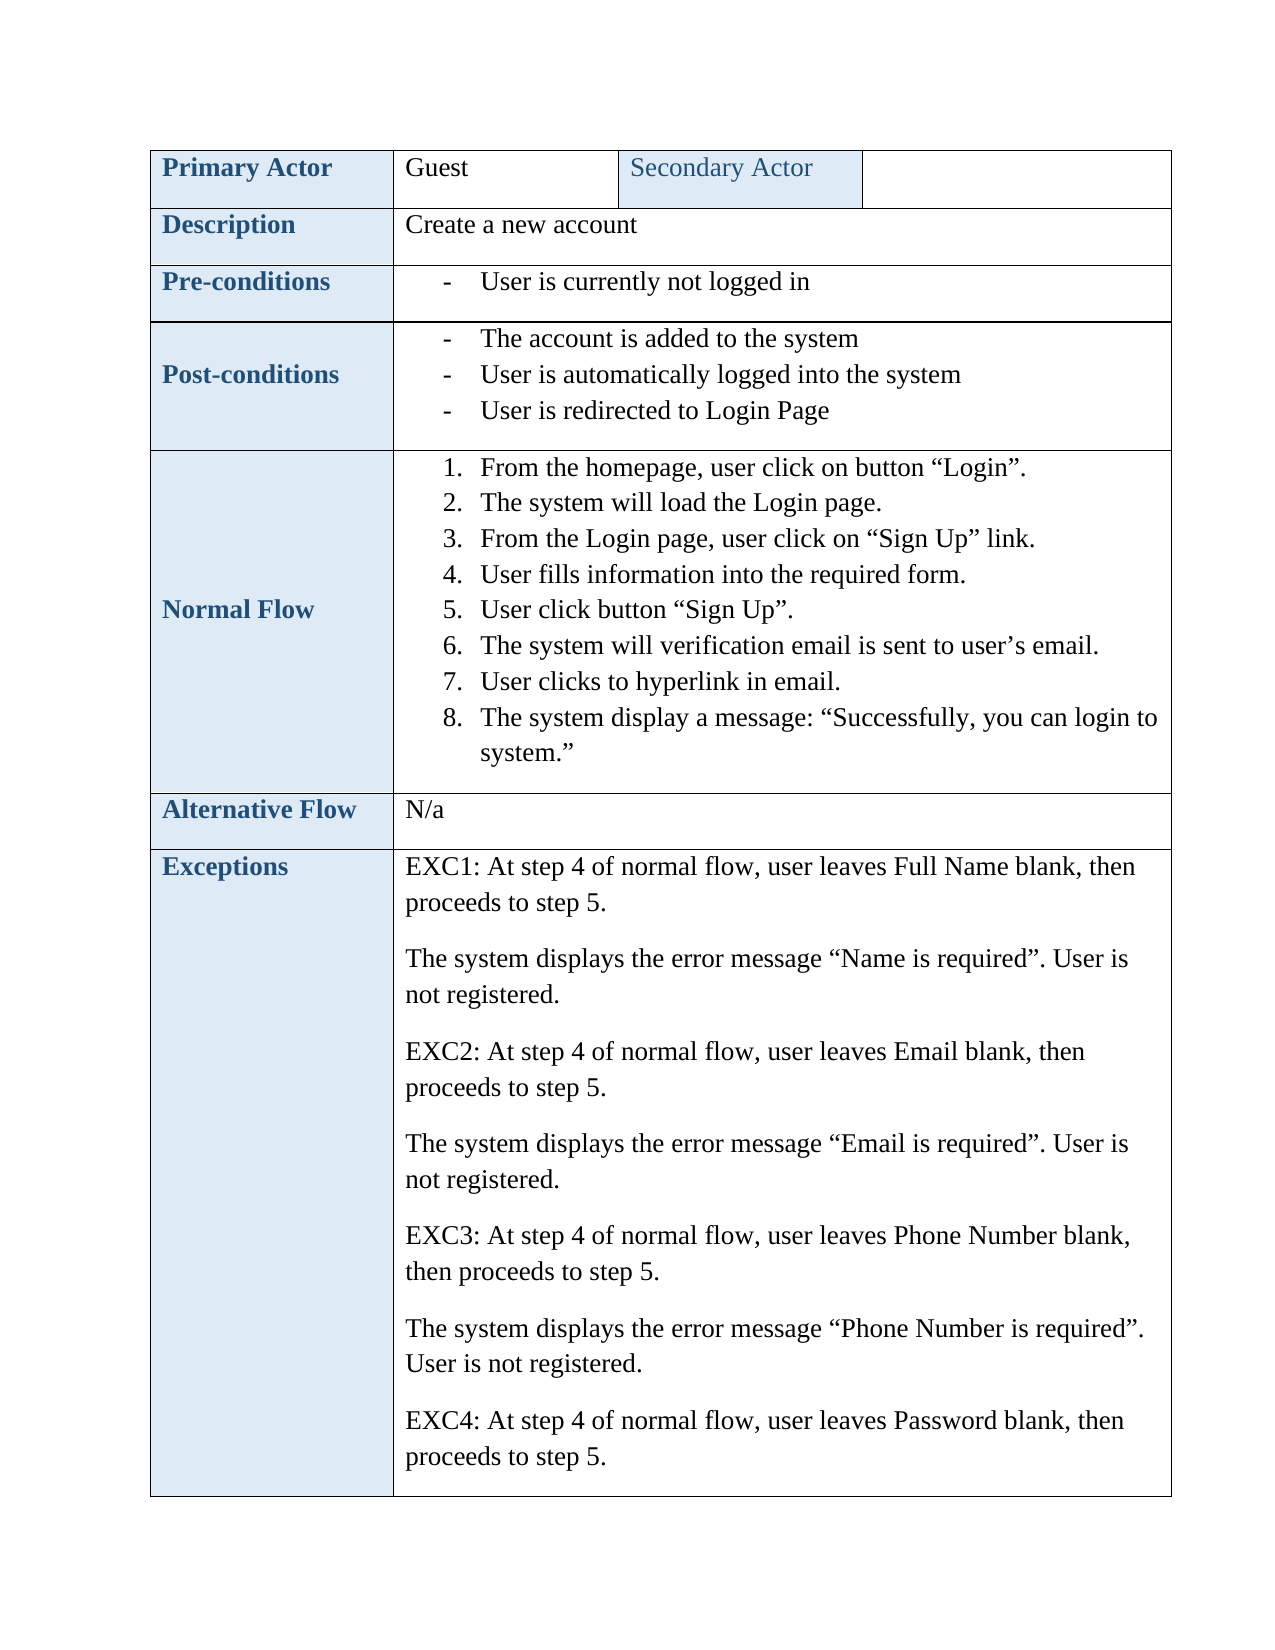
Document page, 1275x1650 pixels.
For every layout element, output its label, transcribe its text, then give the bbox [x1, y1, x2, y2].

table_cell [394, 850, 1171, 1496]
table_cell Normal Flow [151, 451, 393, 792]
table_cell Guest [394, 151, 618, 208]
table_cell Exceptions [151, 850, 393, 1496]
table_cell Alternative Flow [151, 794, 393, 849]
table_cell [863, 151, 1171, 208]
table_cell N/a [394, 794, 1171, 849]
table_cell From the homepage, user click on button “Login”. The system will load the Login page. From the Login page, user click on “Sign Up” link. User fills information into the required form. User click button “Sign Up”. The system will verification email is sent to user’s email. User clicks to hyperlink in email. The system display a message: “Successfully, you can login to system.” [394, 451, 1171, 792]
table_cell Post-conditions [151, 323, 393, 450]
table_cell The account is added to the system User is automatically logged into the system User is redirected to Login Page [394, 323, 1171, 450]
table_cell User is currently not logged in [394, 266, 1171, 321]
table_cell Primary Actor [151, 151, 393, 208]
table_cell Create a new account [394, 209, 1171, 264]
table_cell Description [151, 209, 393, 264]
table_cell Secondary Actor [619, 151, 862, 208]
table_cell Pre-conditions [151, 266, 393, 321]
